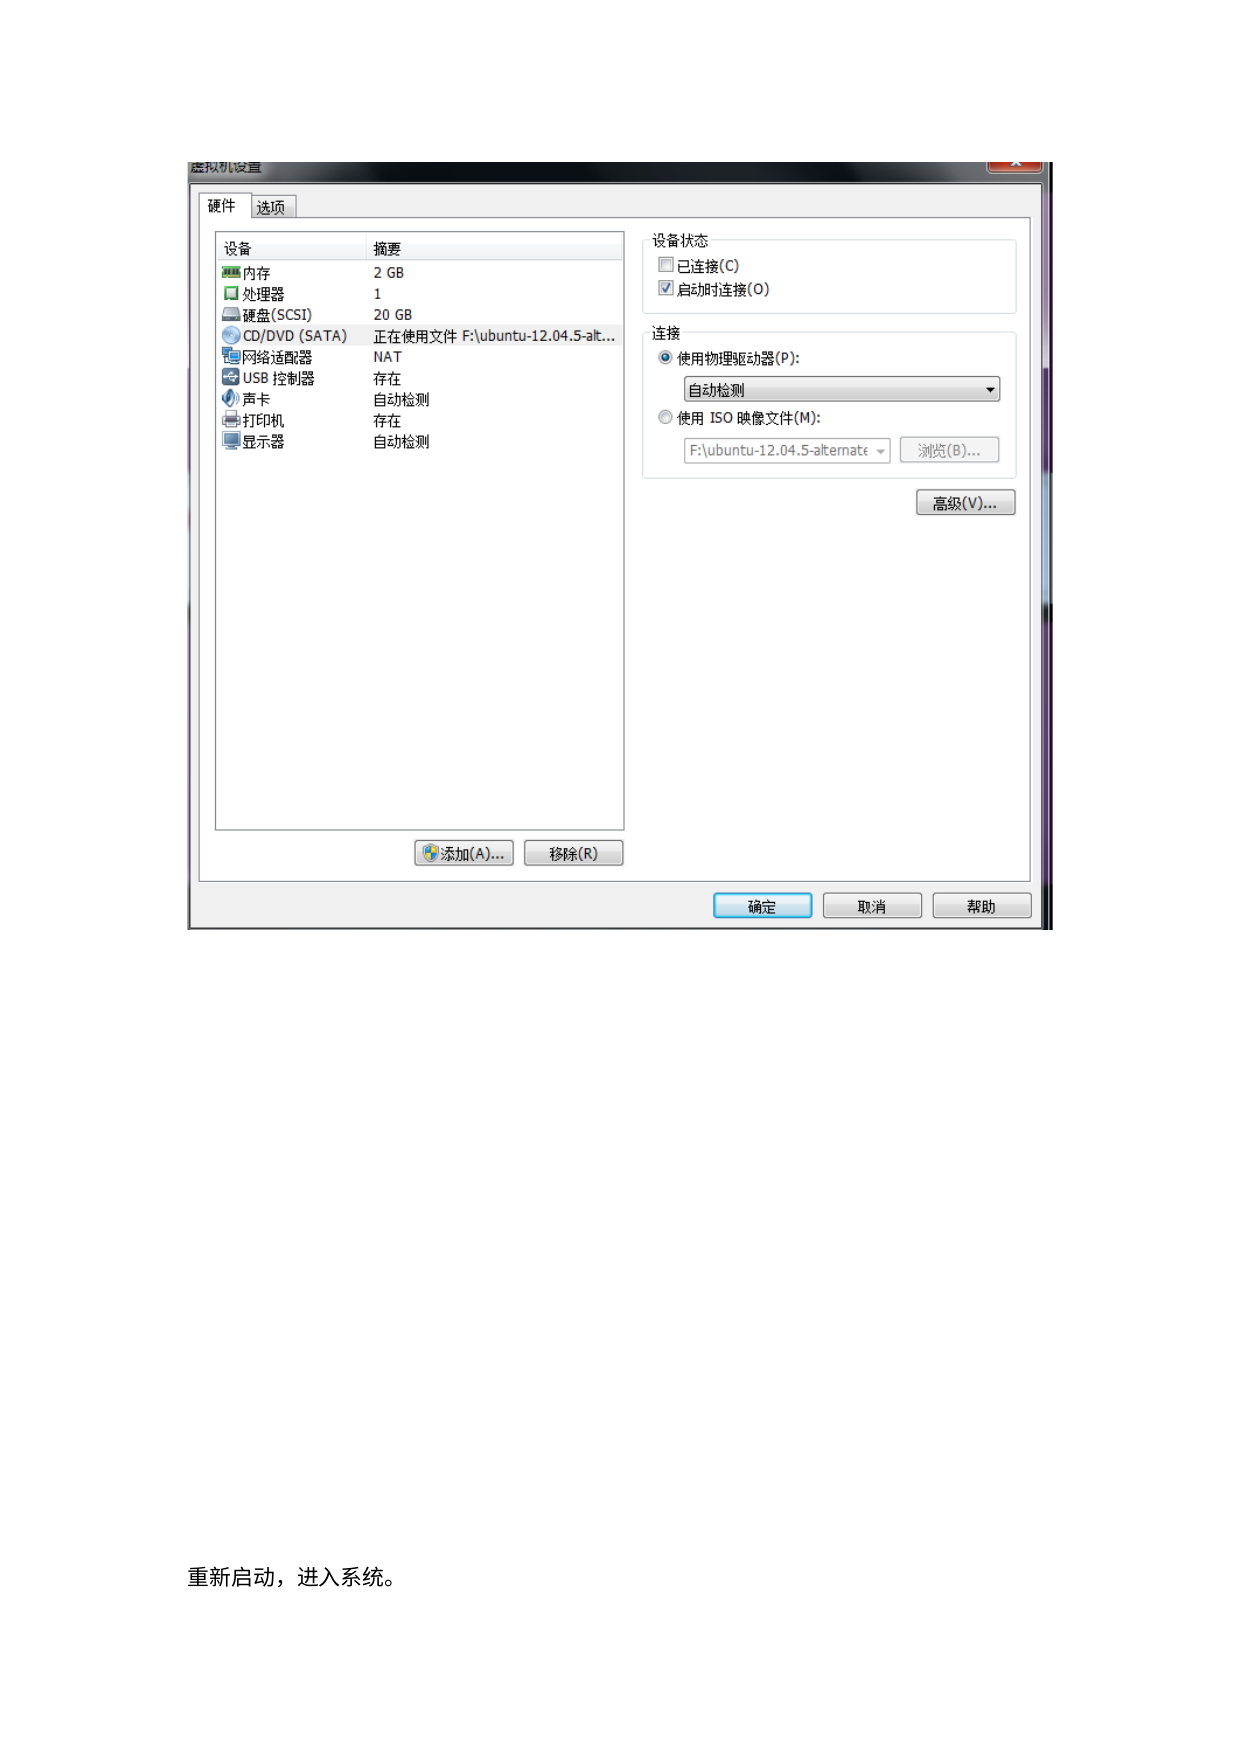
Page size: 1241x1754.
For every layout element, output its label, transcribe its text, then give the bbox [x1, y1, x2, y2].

text 重新启动，进入系统。 [187, 1559, 1053, 1592]
picture [187, 162, 1053, 930]
